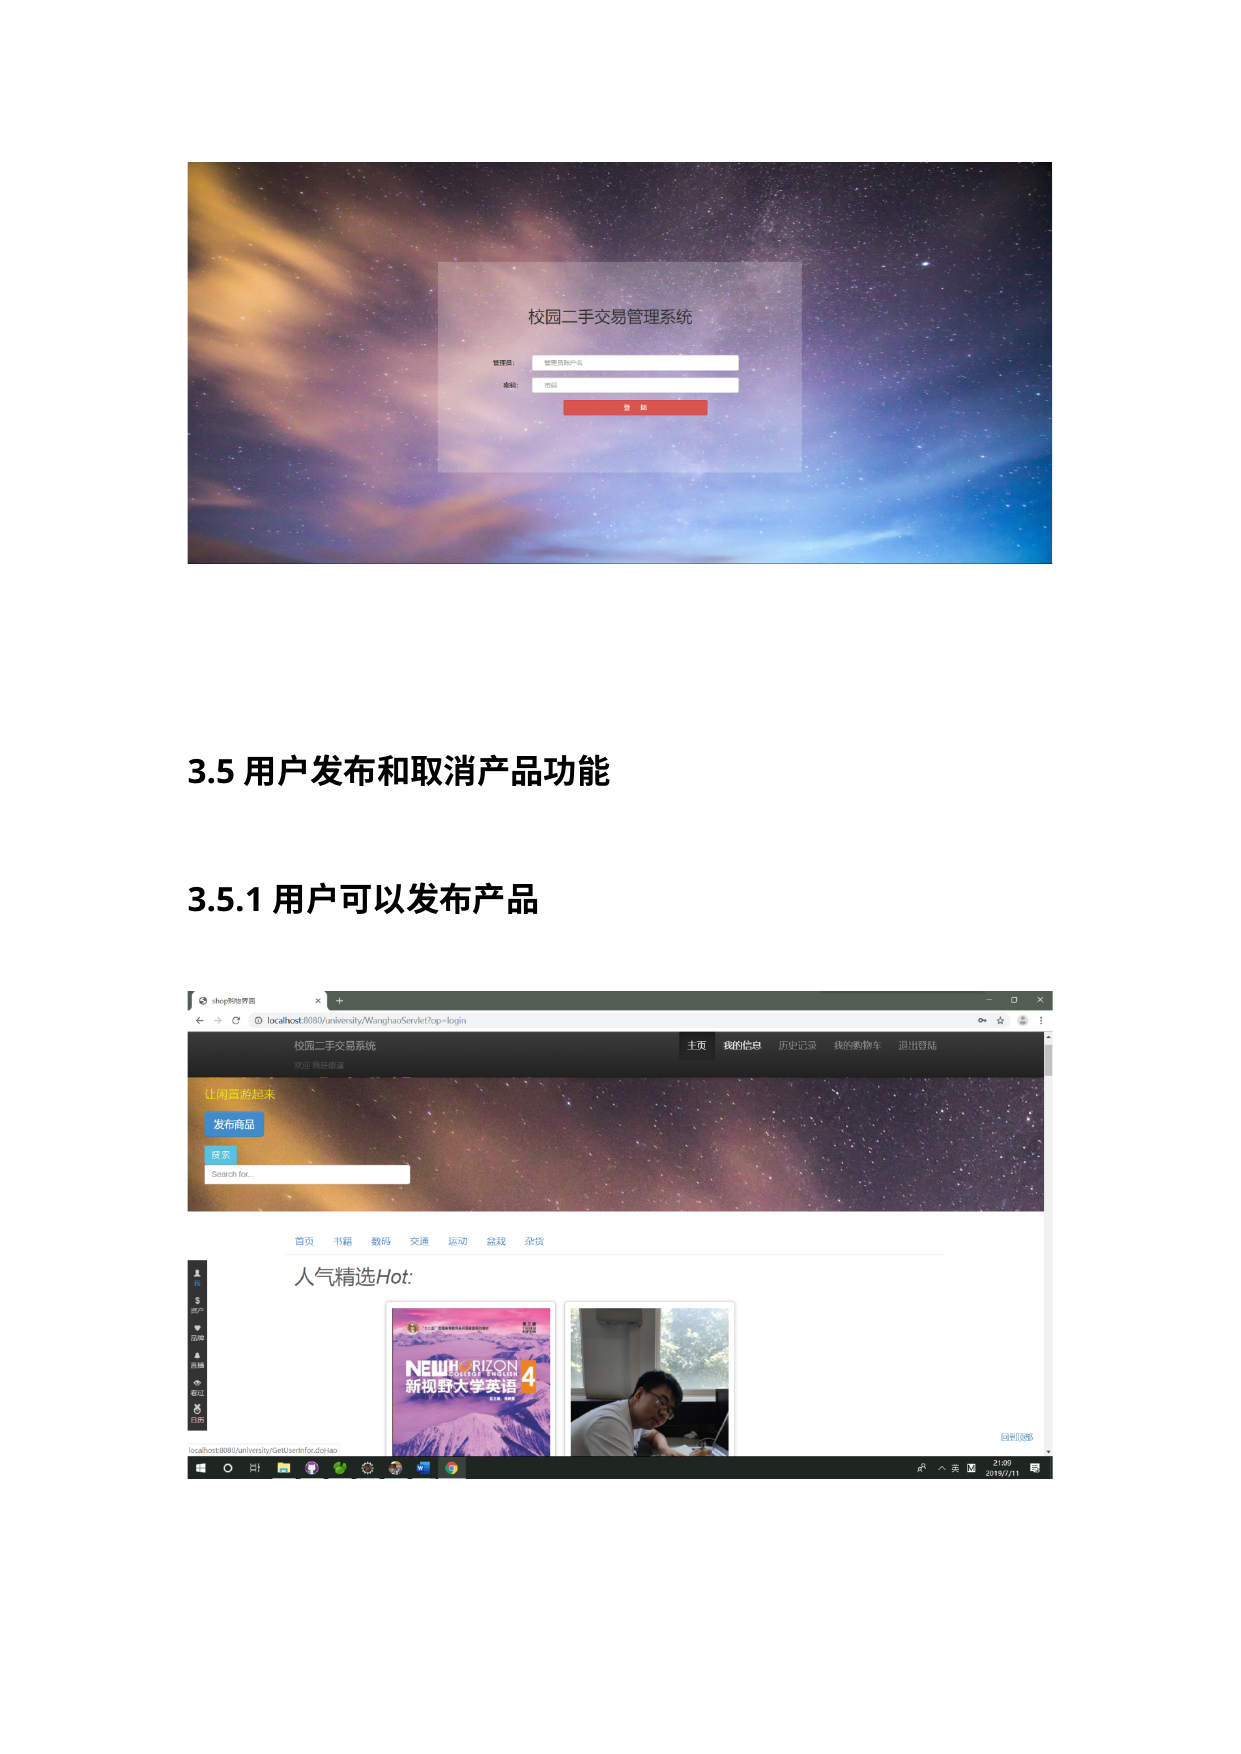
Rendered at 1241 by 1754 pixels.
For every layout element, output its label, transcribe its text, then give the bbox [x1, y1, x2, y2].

subtitle 3.5 用户发布和取消产品功能 [187, 737, 1053, 802]
subtitle 3.5.1 用户可以发布产品 [187, 864, 1053, 929]
picture [187, 991, 1053, 1479]
picture [187, 162, 1053, 564]
